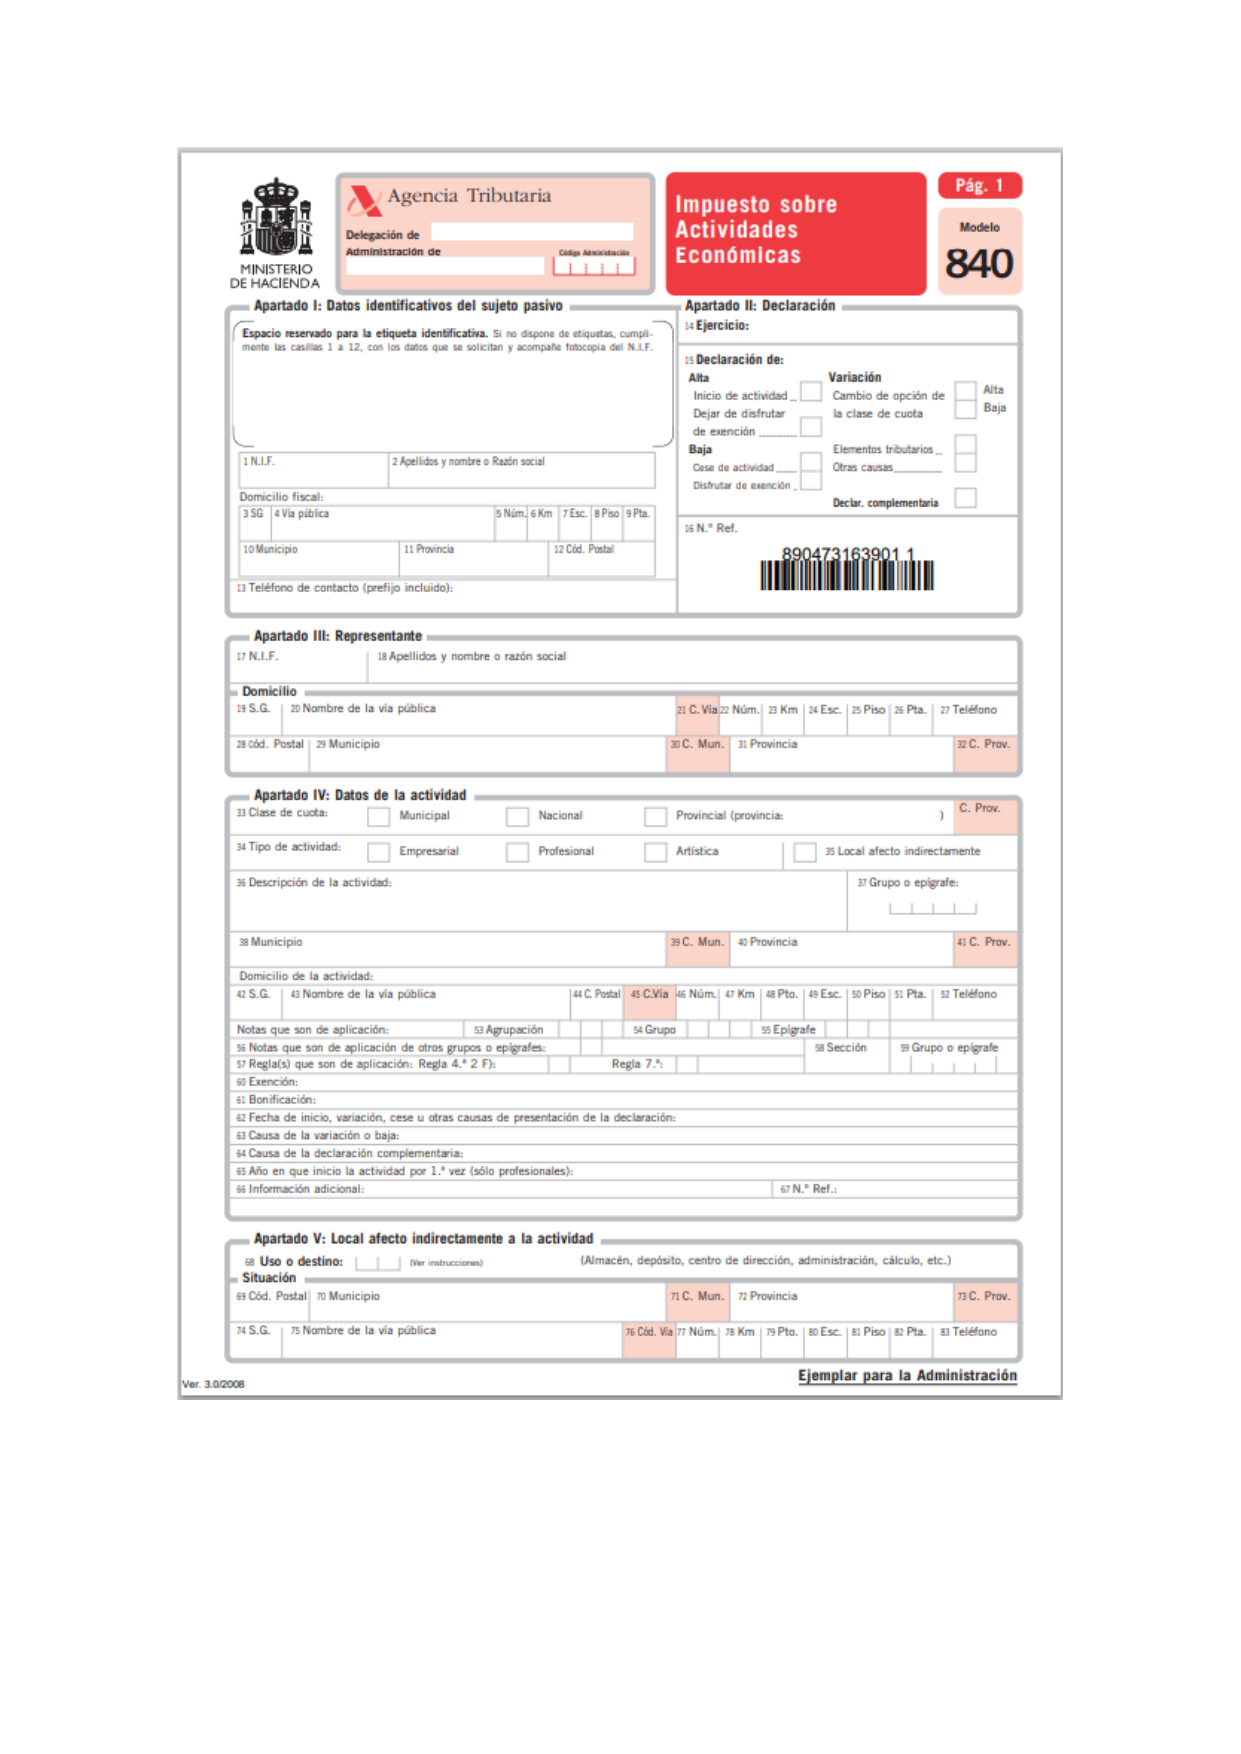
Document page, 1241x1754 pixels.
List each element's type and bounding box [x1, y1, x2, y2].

picture [177, 147, 1063, 1400]
